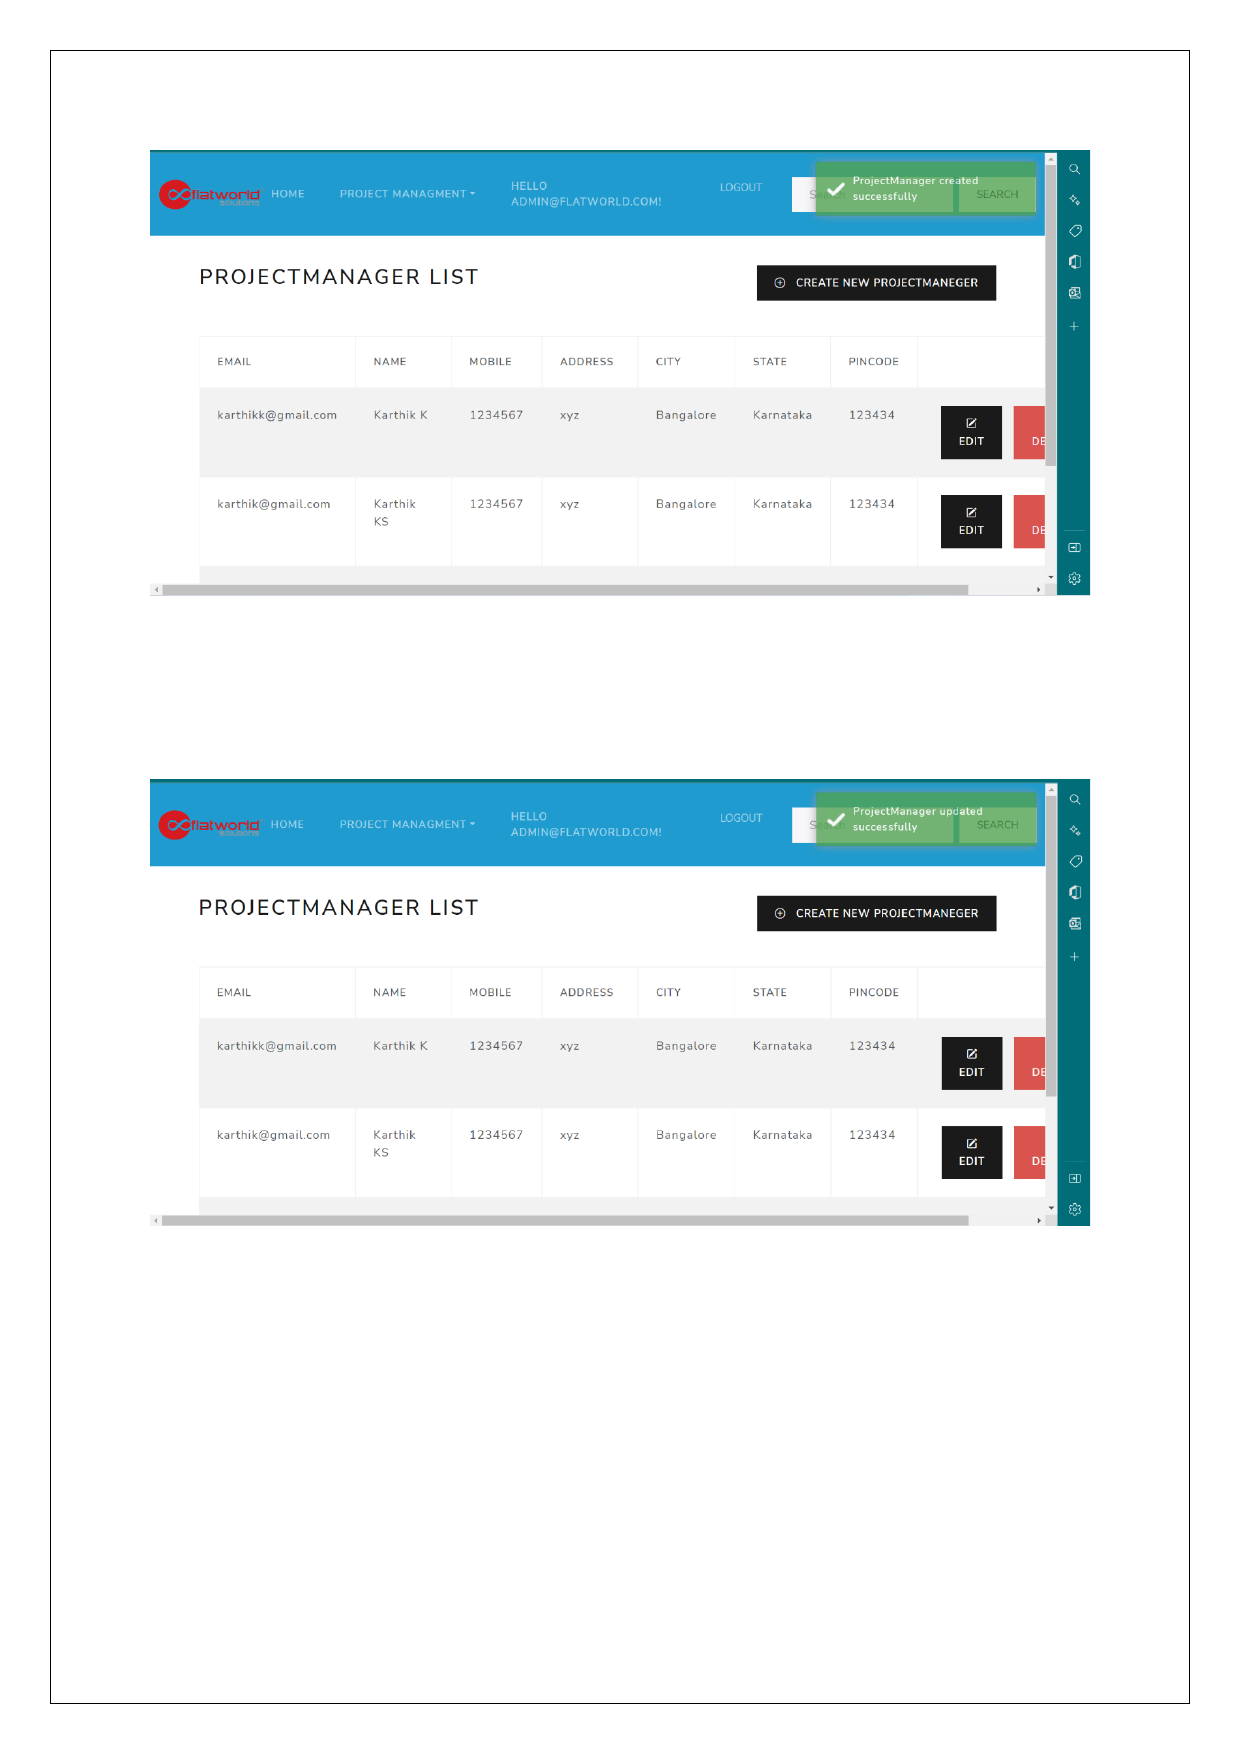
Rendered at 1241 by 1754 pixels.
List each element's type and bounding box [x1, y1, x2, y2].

picture [150, 150, 1091, 596]
picture [150, 779, 1091, 1226]
